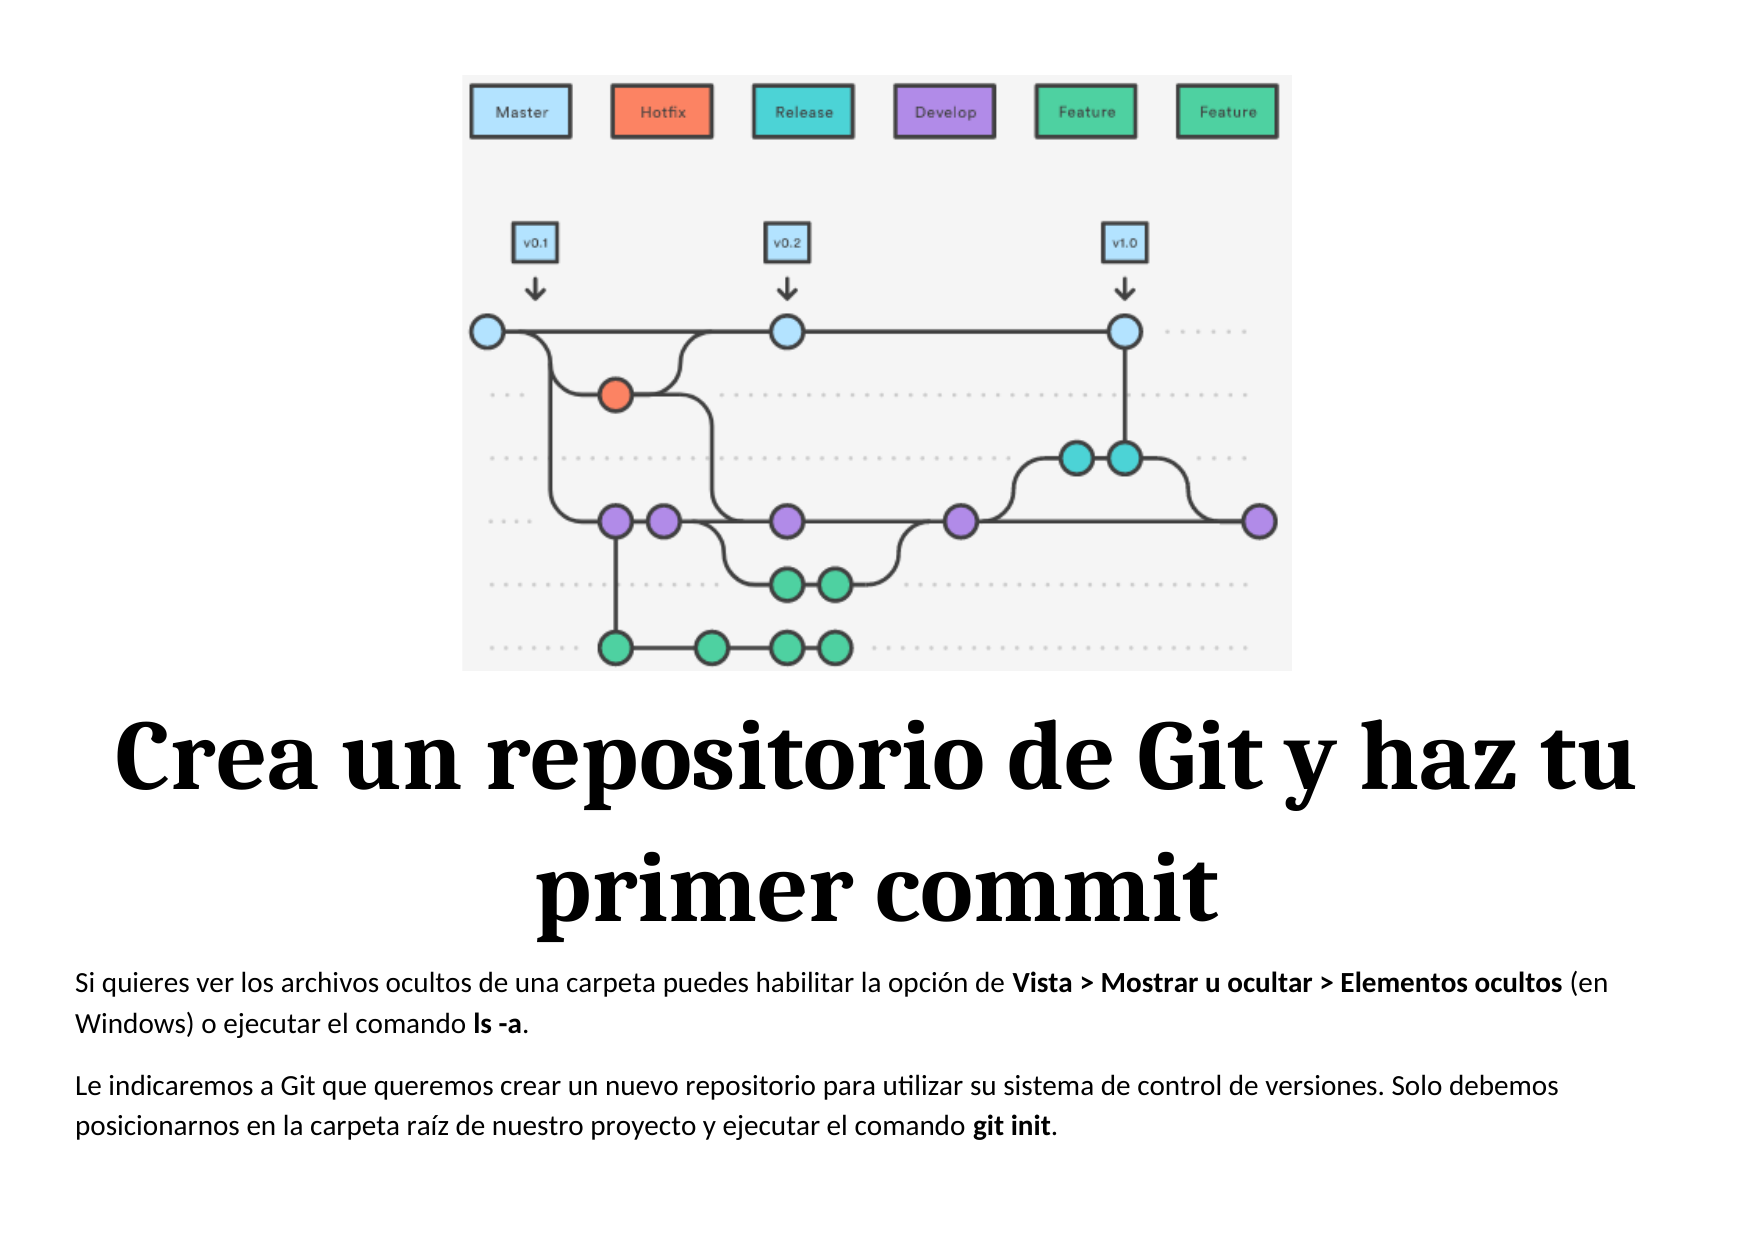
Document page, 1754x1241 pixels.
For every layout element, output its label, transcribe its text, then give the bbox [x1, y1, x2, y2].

picture [462, 75, 1292, 671]
subtitle Crea un repositorio de Git y haz tu primer commit [75, 699, 1679, 947]
text Le indicaremos a Git que queremos crear un nuevo repositorio para utilizar su sistema de control de versiones. Solo debemos posicionarnos en la carpeta raíz de nuestro proyecto y ejecutar el comando git init. [75, 1067, 1679, 1143]
text Si quieres ver los archivos ocultos de una carpeta puedes habilitar la opción de Vista > Mostrar u ocultar > Elementos ocultos (en Windows) o ejecutar el comando ls -a. [75, 964, 1679, 1040]
